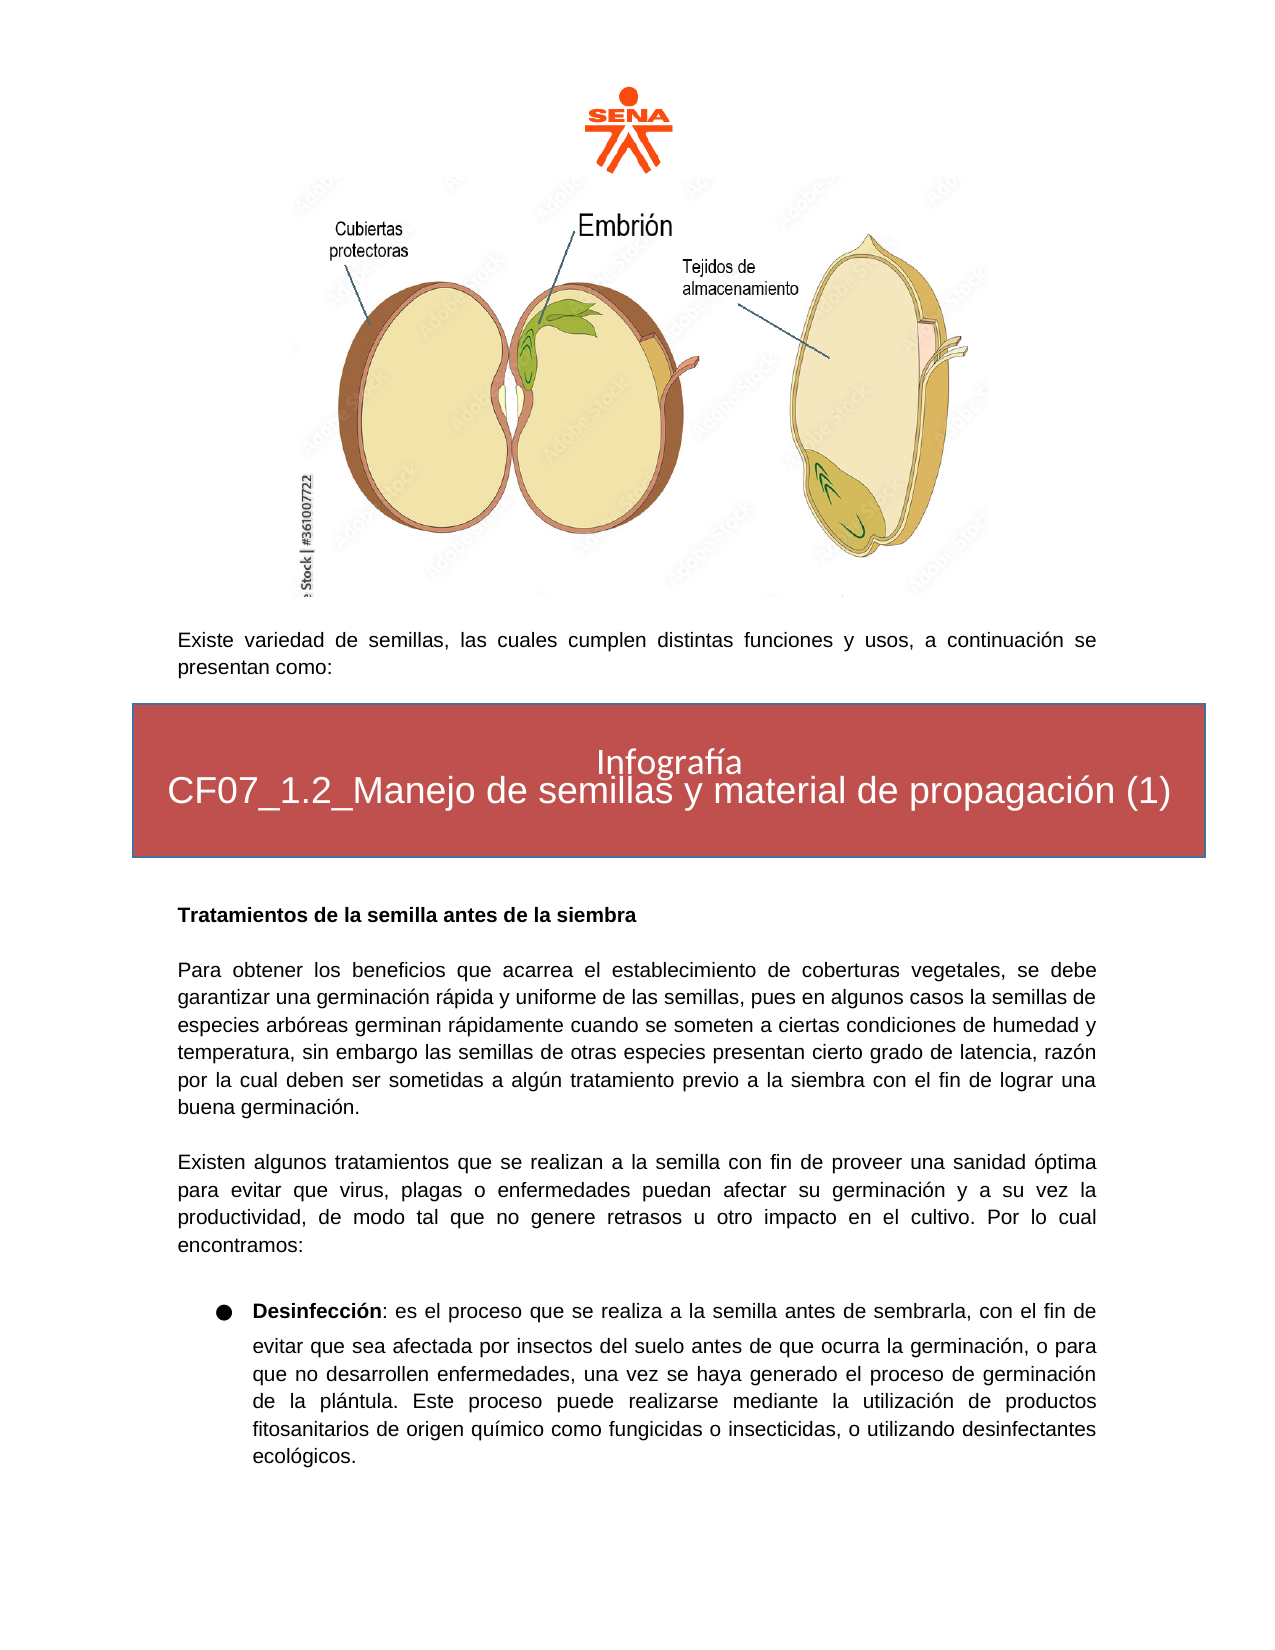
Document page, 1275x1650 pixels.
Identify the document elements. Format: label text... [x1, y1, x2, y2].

text Existen algunos tratamientos que se realizan a la semilla con fin de proveer una sanidad óptima para evitar que virus, plagas o enfermedades puedan afectar su germinación y a su vez la productividad, de modo tal que no genere retrasos u otro impacto en el cultivo. Por lo cual encontramos: [177, 1150, 1098, 1257]
text Tratamientos de la semilla antes de la siembra [177, 903, 1098, 927]
list Desinfección: es el proceso que se realiza a la semilla antes de sembrarla, con el fin de evitar que sea afectada por insectos del suelo antes de que ocurra la germinación, o para que no desarrollen enfermedades, una vez se haya generado el proceso de germinación de la plántula. Este proceso puede realizarse mediante la utilización de productos fitosanitarios de origen químico como fungicidas o insecticidas, o utilizando desinfectantes ecológicos. [215, 1288, 1098, 1468]
picture [292, 83, 989, 597]
text Para obtener los beneficios que acarrea el establecimiento de coberturas vegetales, se debe garantizar una germinación rápida y uniforme de las semillas, pues en algunos casos la semillas de especies arbóreas germinan rápidamente cuando se someten a ciertas condiciones de humedad y temperatura, sin embargo las semillas de otras especies presentan cierto grado de latencia, razón por la cual deben ser sometidas a algún tratamiento previo a la siembra con el fin de lograr una buena germinación. [177, 958, 1098, 1119]
text Existe variedad de semillas, las cuales cumplen distintas funciones y usos, a continuación se presentan como: [177, 628, 1098, 679]
